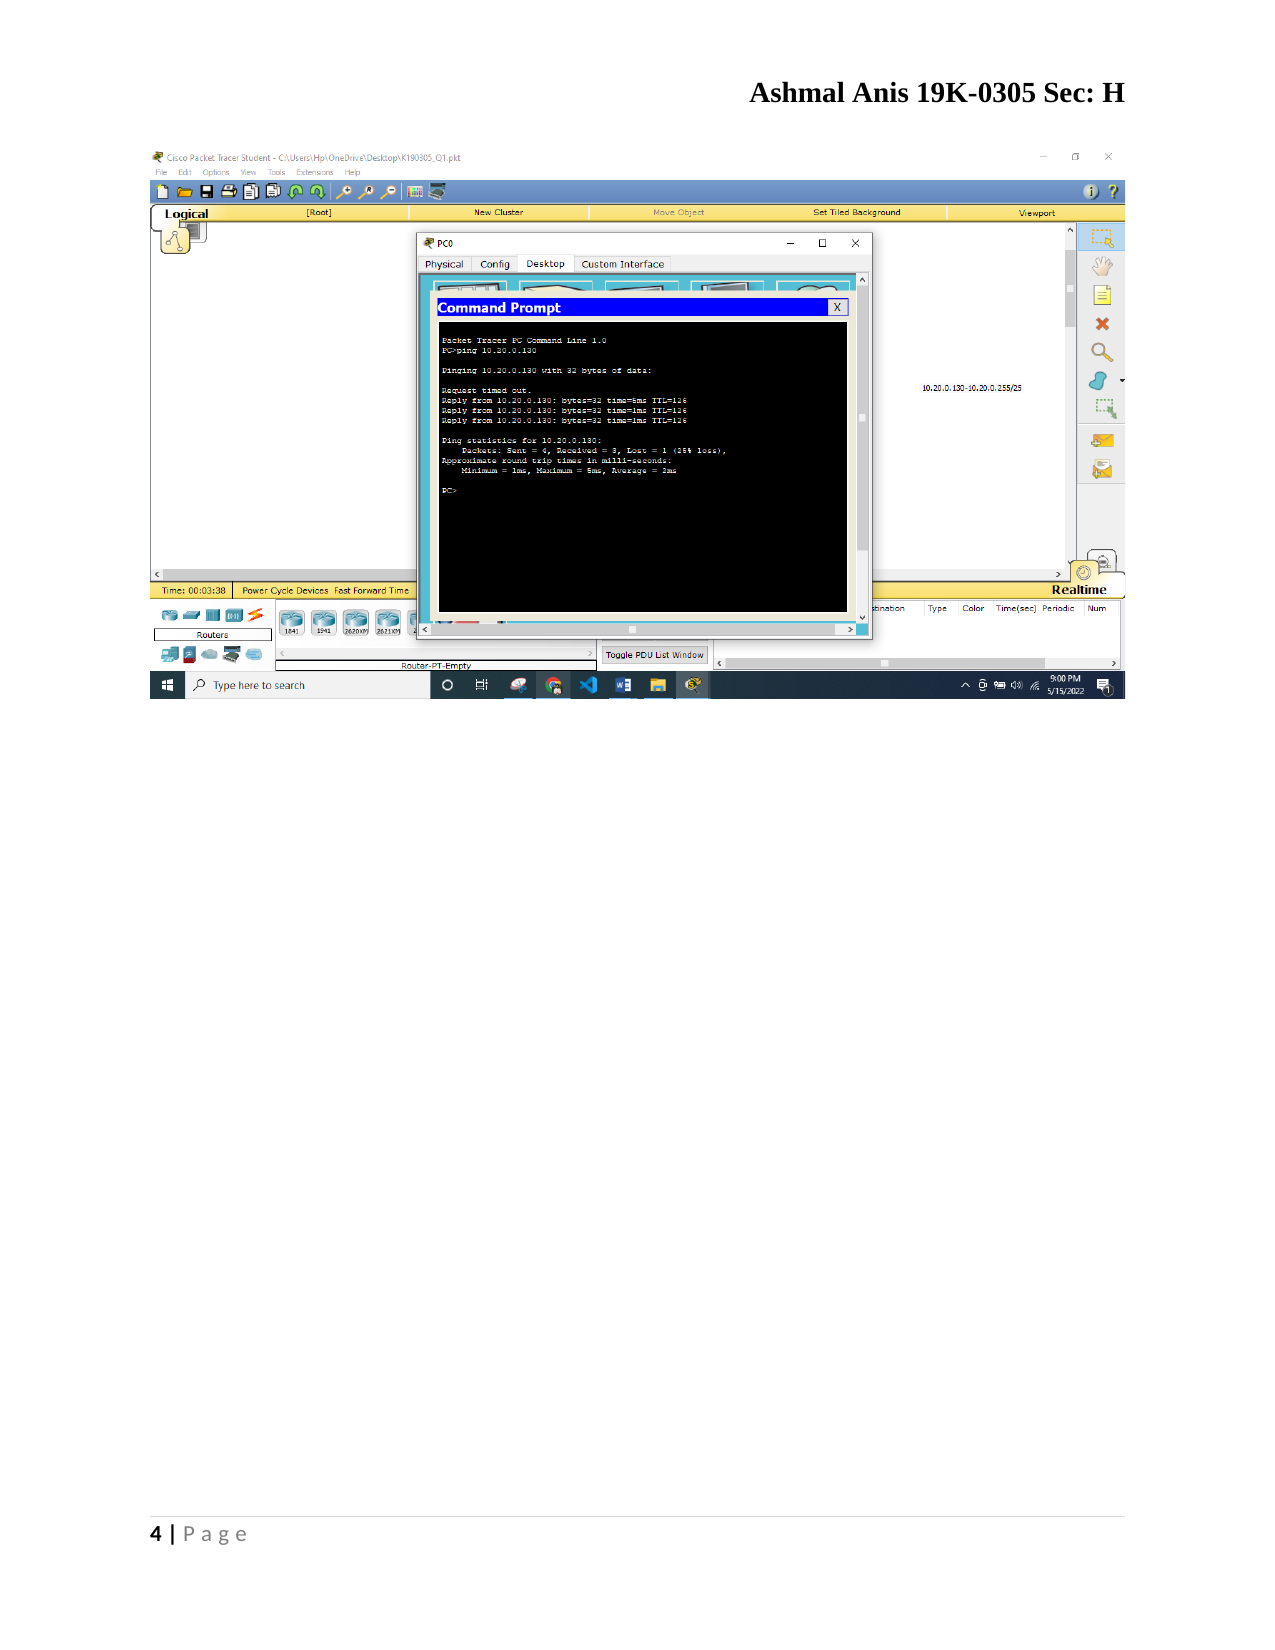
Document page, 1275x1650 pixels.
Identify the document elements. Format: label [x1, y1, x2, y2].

picture [150, 150, 1125, 699]
